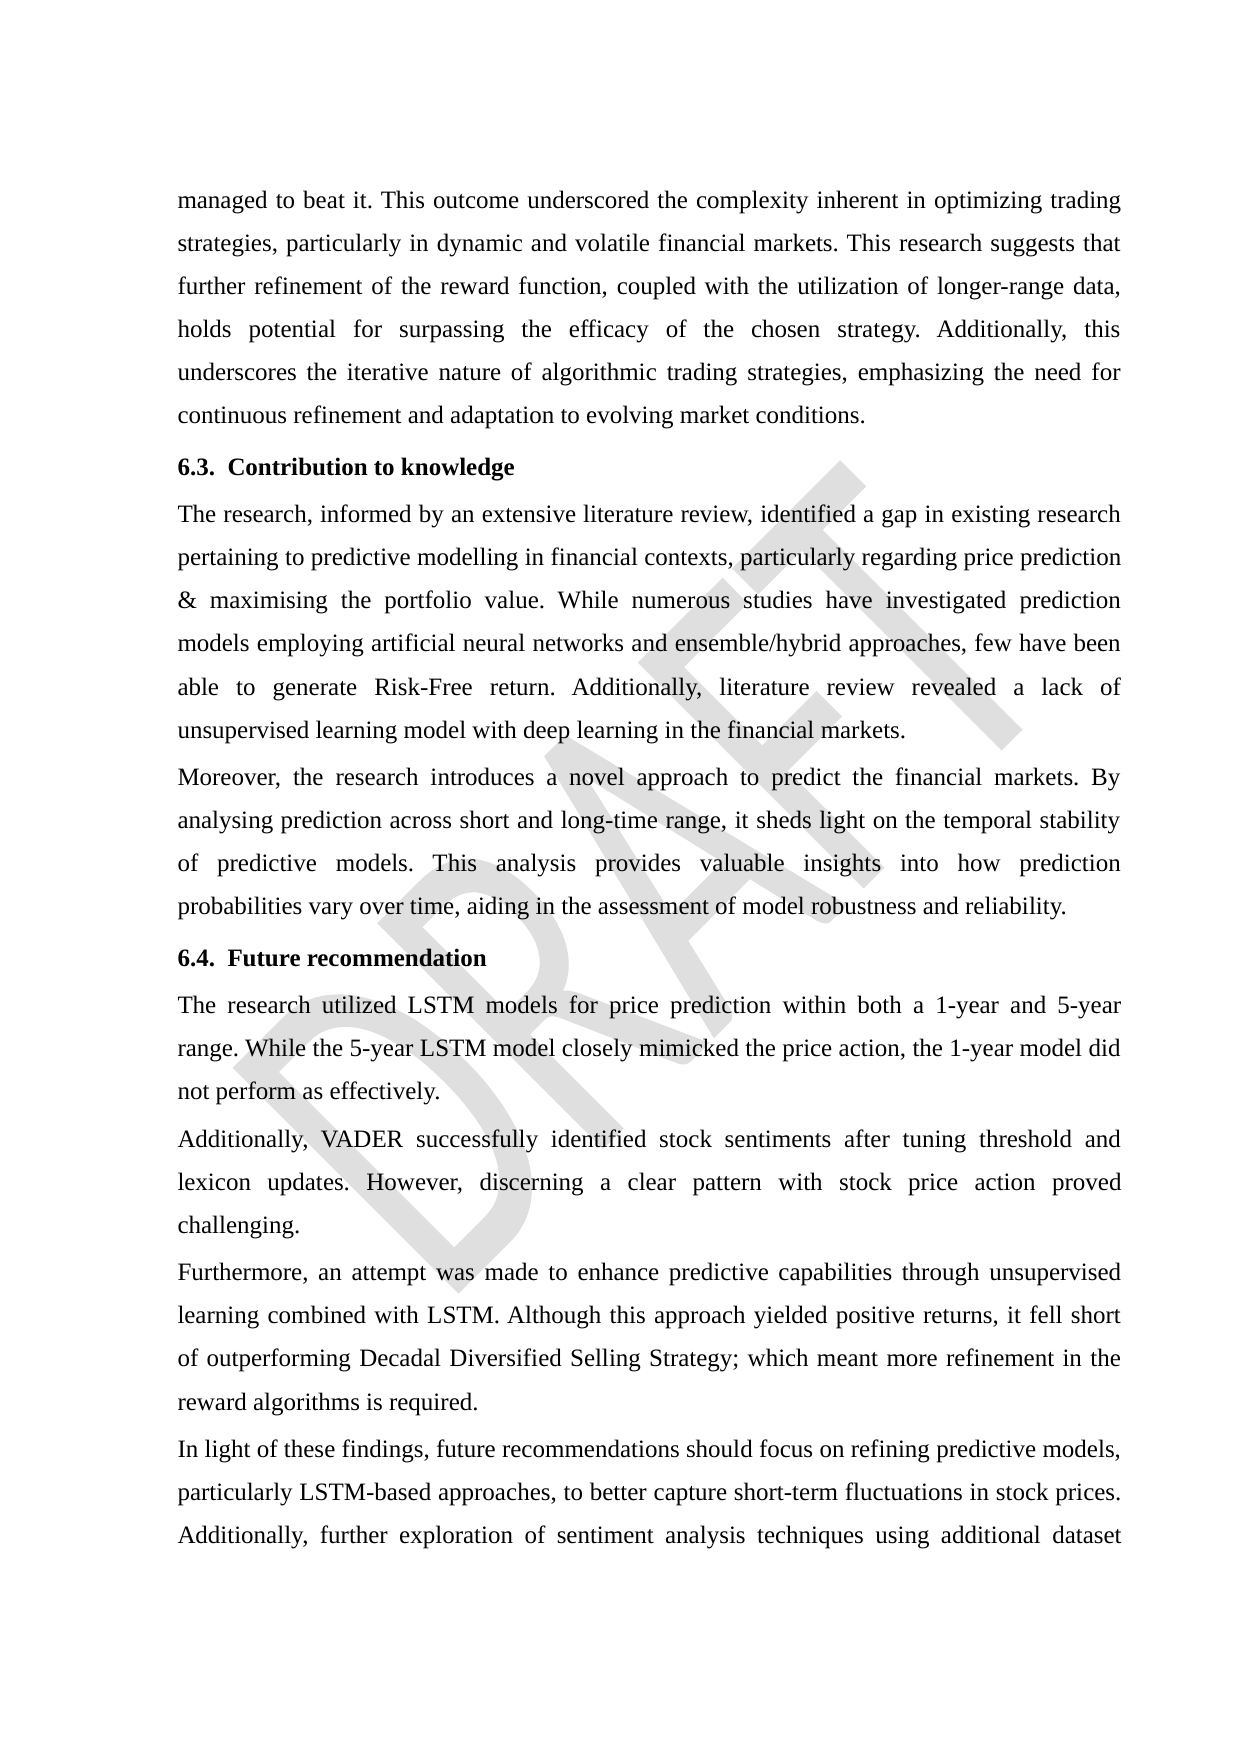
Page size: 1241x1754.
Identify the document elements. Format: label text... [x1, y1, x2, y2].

text Moreover, the research introduces a novel approach to predict the financial markets. By analysing prediction across short and long-time range, it sheds light on the temporal stability of predictive models. This analysis provides valuable insights into how prediction probabilities vary over time, aiding in the assessment of model robustness and reliability. [177, 762, 1122, 920]
text Furthermore, an attempt was made to enhance predictive capabilities through unsupervised learning combined with LSTM. Although this approach yielded positive returns, it fell short of outperforming Decadal Diversified Selling Strategy; which meant more refinement in the reward algorithms is required. [177, 1257, 1122, 1415]
text Additionally, VADER successfully identified stock sentiments after tuning threshold and lexicon updates. However, discerning a clear pattern with stock price action proved challenging. [177, 1124, 1122, 1239]
subtitle Contribution to knowledge [177, 452, 1122, 481]
text The research utilized LSTM models for price prediction within both a 1-year and 5-year range. While the 5-year LSTM model closely mimicked the price action, the 1-year model did not perform as effectively. [177, 990, 1122, 1105]
subtitle Future recommendation [177, 943, 1122, 972]
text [177, 1434, 1122, 1549]
text The research, informed by an extensive literature review, identified a gap in existing research pertaining to predictive modelling in financial contexts, particularly regarding price prediction & maximising the portfolio value. While numerous studies have investigated prediction models employing artificial neural networks and ensemble/hybrid approaches, few have been able to generate Risk-Free return. Additionally, literature review revealed a lack of unsupervised learning model with deep learning in the financial markets. [177, 499, 1122, 743]
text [177, 185, 1122, 429]
